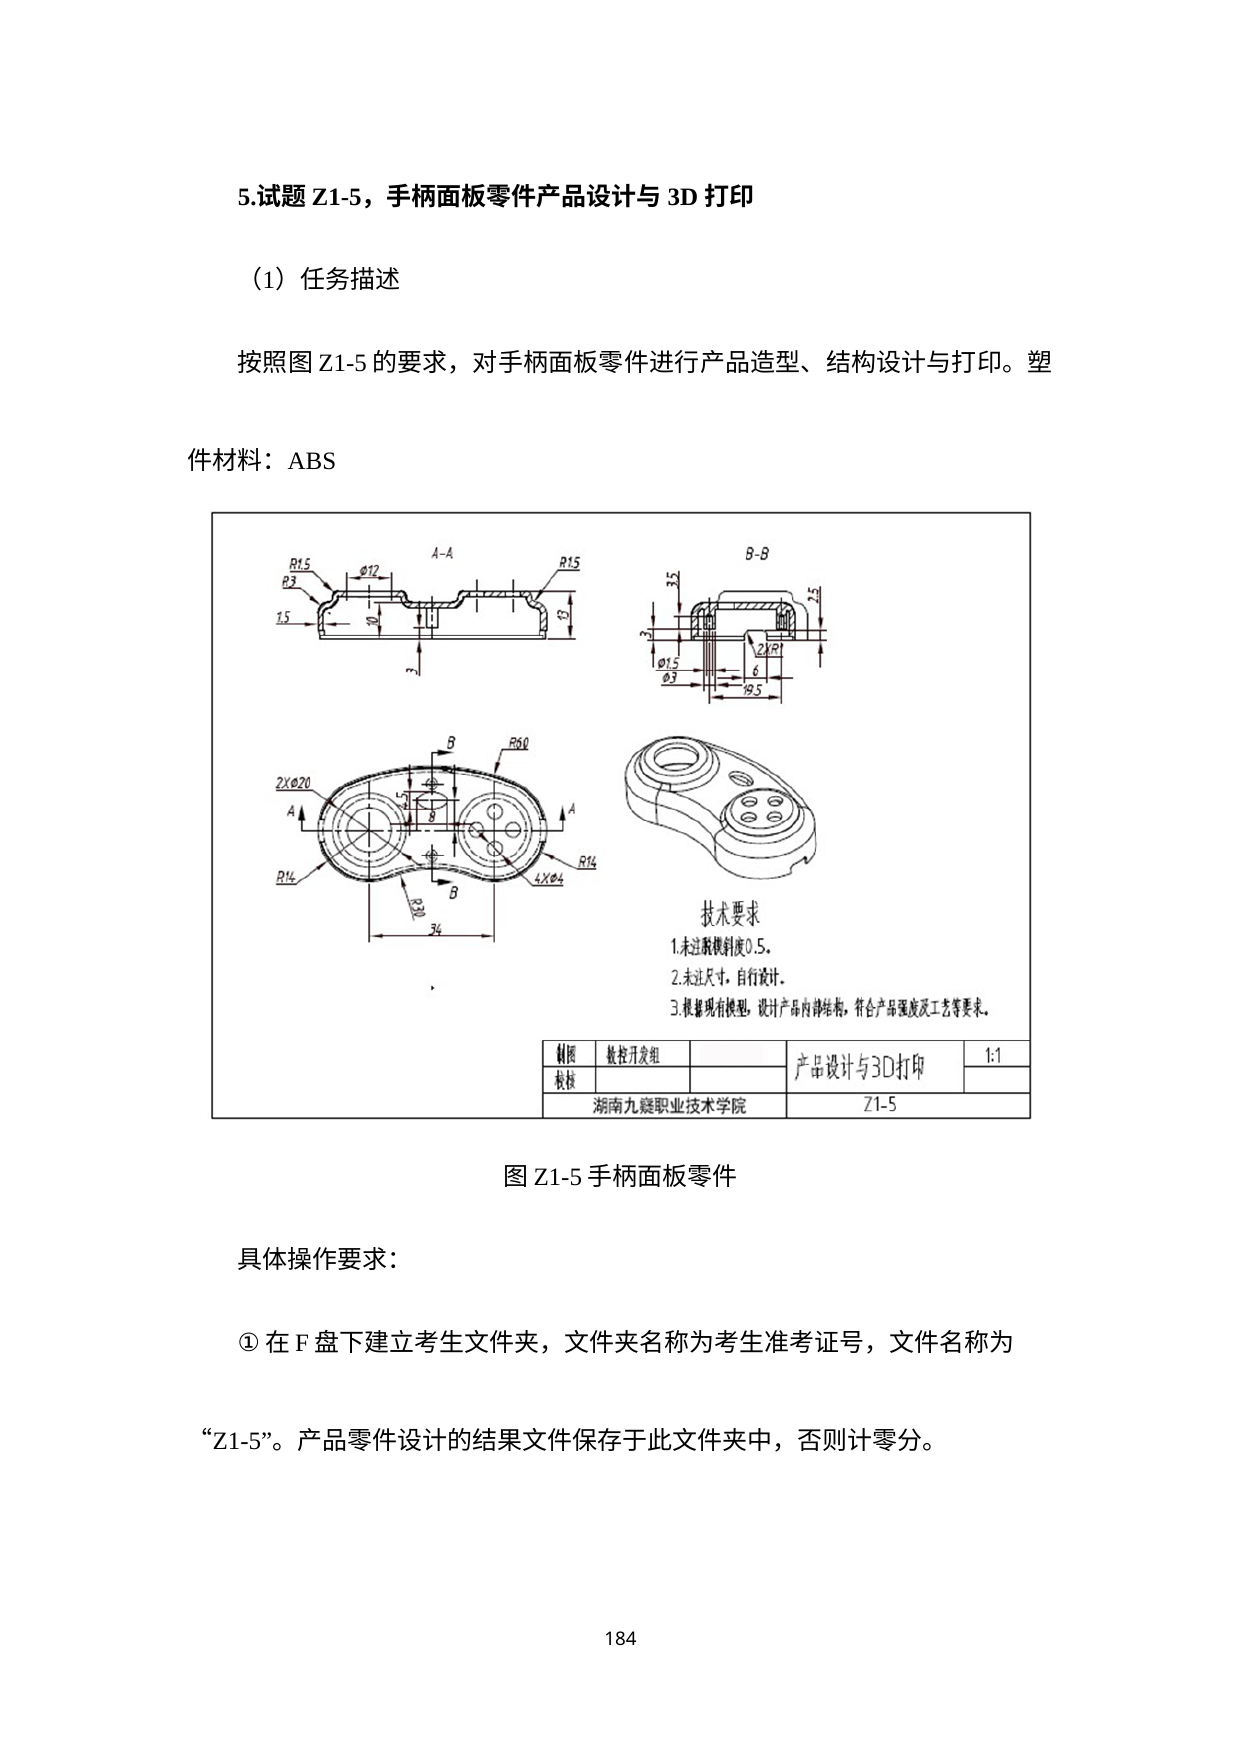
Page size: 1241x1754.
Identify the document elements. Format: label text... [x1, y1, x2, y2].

text 具体操作要求： [187, 1225, 1053, 1290]
picture [206, 508, 1034, 1122]
text 图Z1-5手柄面板零件 [187, 1142, 1053, 1207]
text 按照图Z1-5的要求，对手柄面板零件进行产品造型、结构设计与打印。塑件材料：ABS [187, 328, 1053, 491]
text ①在F盘下建立考生文件夹，文件夹名称为考生准考证号，文件名称为“Z1-5”。产品零件设计的结果文件保存于此文件夹中，否则计零分。 [187, 1308, 1053, 1471]
text 5.试题Z1-5，手柄面板零件产品设计与 3D 打印 [187, 162, 1053, 227]
text （1）任务描述 [187, 245, 1053, 310]
